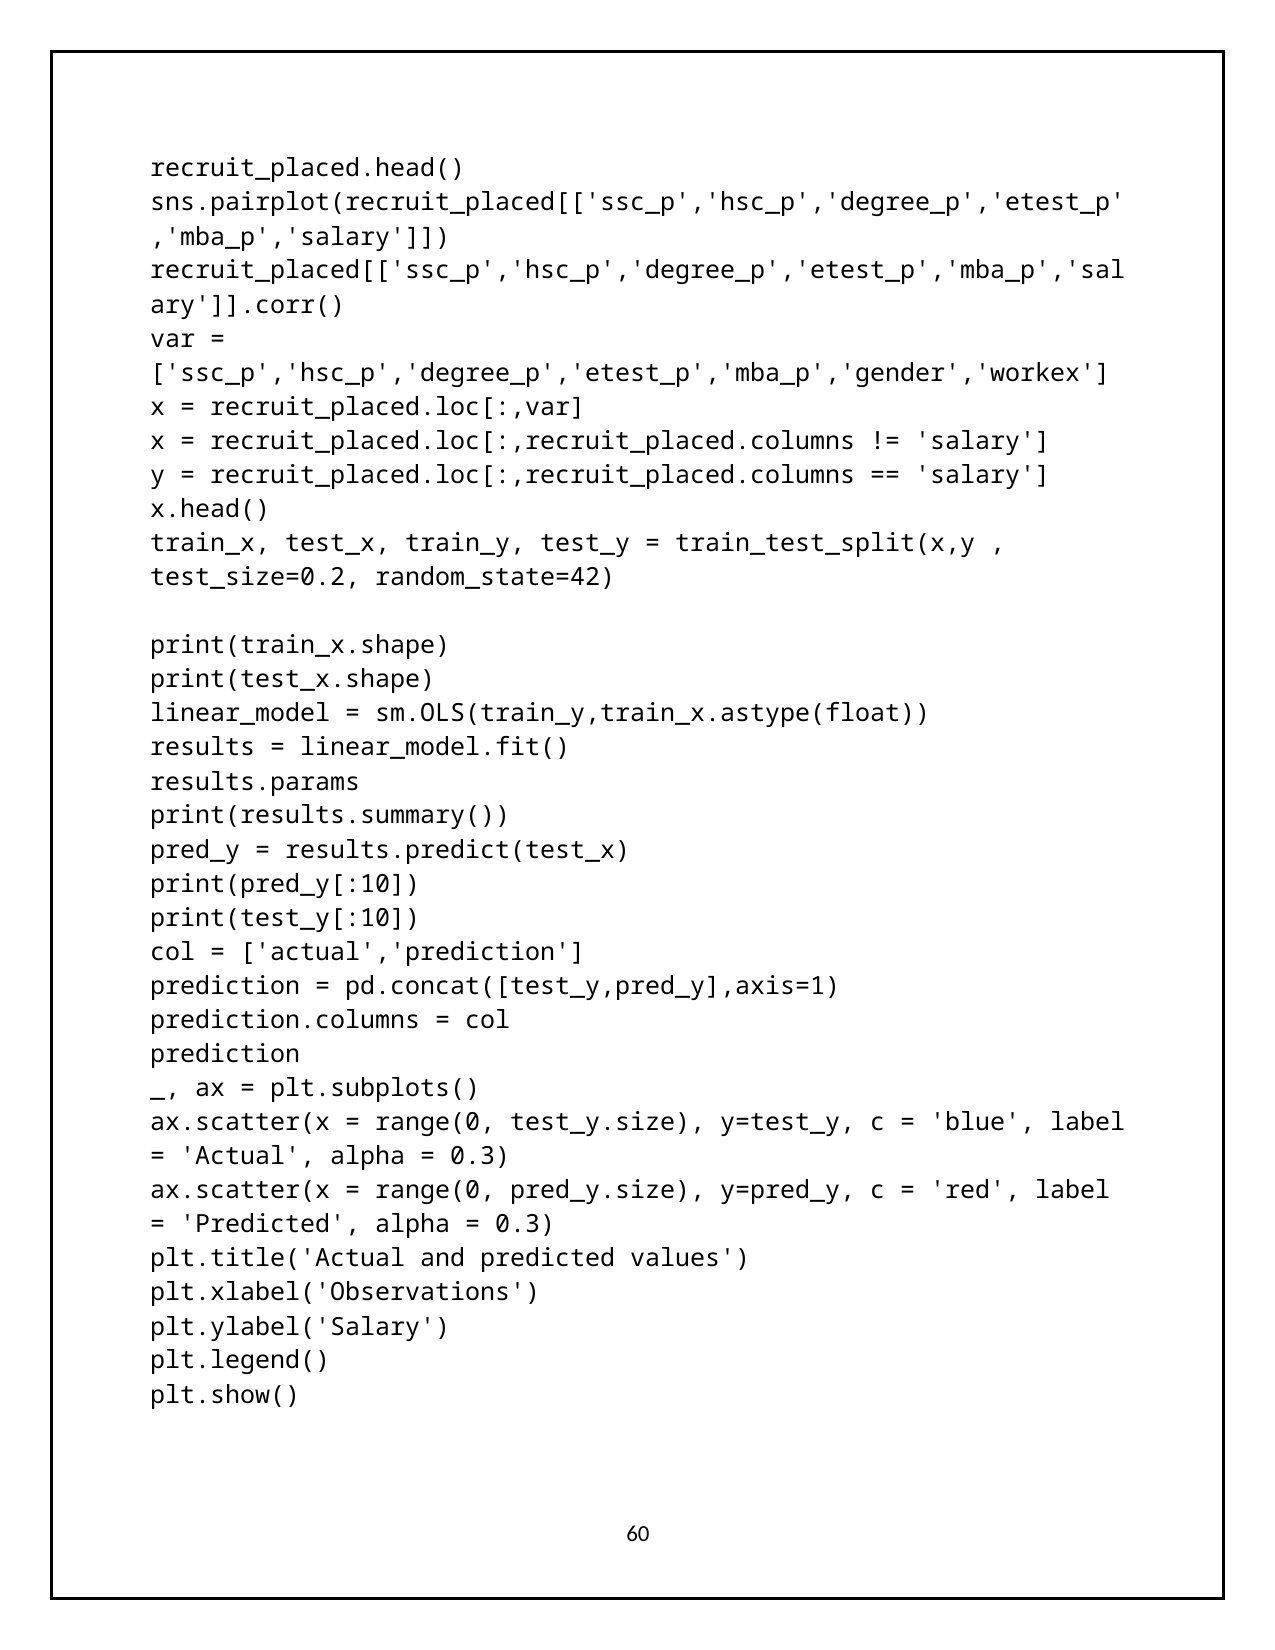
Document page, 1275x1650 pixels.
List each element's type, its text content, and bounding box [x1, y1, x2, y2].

text var = ['ssc_p','hsc_p','degree_p','etest_p','mba_p','gender','workex'] [150, 320, 1125, 388]
text ax.scatter(x = range(0, test_y.size), y=test_y, c = 'blue', label = 'Actual', alpha = 0.3) [150, 1104, 1125, 1172]
text x = recruit_placed.loc[:,var] [150, 388, 1125, 422]
text results.params [150, 763, 1125, 797]
text print(results.summary()) [150, 797, 1125, 831]
text linear_model = sm.OLS(train_y,train_x.astype(float)) [150, 695, 1125, 729]
text plt.title('Actual and predicted values') [150, 1240, 1125, 1274]
text print(train_x.shape) [150, 627, 1125, 661]
text print(test_x.shape) [150, 661, 1125, 695]
text recruit_placed.head() [150, 150, 1125, 184]
text prediction = pd.concat([test_y,pred_y],axis=1) [150, 967, 1125, 1002]
text pred_y = results.predict(test_x) [150, 831, 1125, 865]
text sns.pairplot(recruit_placed[['ssc_p','hsc_p','degree_p','etest_p','mba_p','salary']]) [150, 184, 1125, 252]
text x.head() [150, 491, 1125, 525]
text prediction [150, 1036, 1125, 1070]
text col = ['actual','prediction'] [150, 933, 1125, 967]
text print(test_y[:10]) [150, 899, 1125, 933]
text train_x, test_x, train_y, test_y = train_test_split(x,y , test_size=0.2, random_state=42) [150, 525, 1125, 593]
text x = recruit_placed.loc[:,recruit_placed.columns != 'salary'] [150, 422, 1125, 457]
text plt.ylabel('Salary') [150, 1308, 1125, 1342]
text plt.legend() [150, 1342, 1125, 1376]
text _, ax = plt.subplots() [150, 1070, 1125, 1104]
text recruit_placed[['ssc_p','hsc_p','degree_p','etest_p','mba_p','salary']].corr() [150, 252, 1125, 320]
text print(pred_y[:10]) [150, 865, 1125, 899]
text prediction.columns = col [150, 1002, 1125, 1036]
text plt.show() [150, 1376, 1125, 1410]
text plt.xlabel('Observations') [150, 1274, 1125, 1308]
text y = recruit_placed.loc[:,recruit_placed.columns == 'salary'] [150, 457, 1125, 491]
text ax.scatter(x = range(0, pred_y.size), y=pred_y, c = 'red', label = 'Predicted', alpha = 0.3) [150, 1172, 1125, 1240]
text results = linear_model.fit() [150, 729, 1125, 763]
